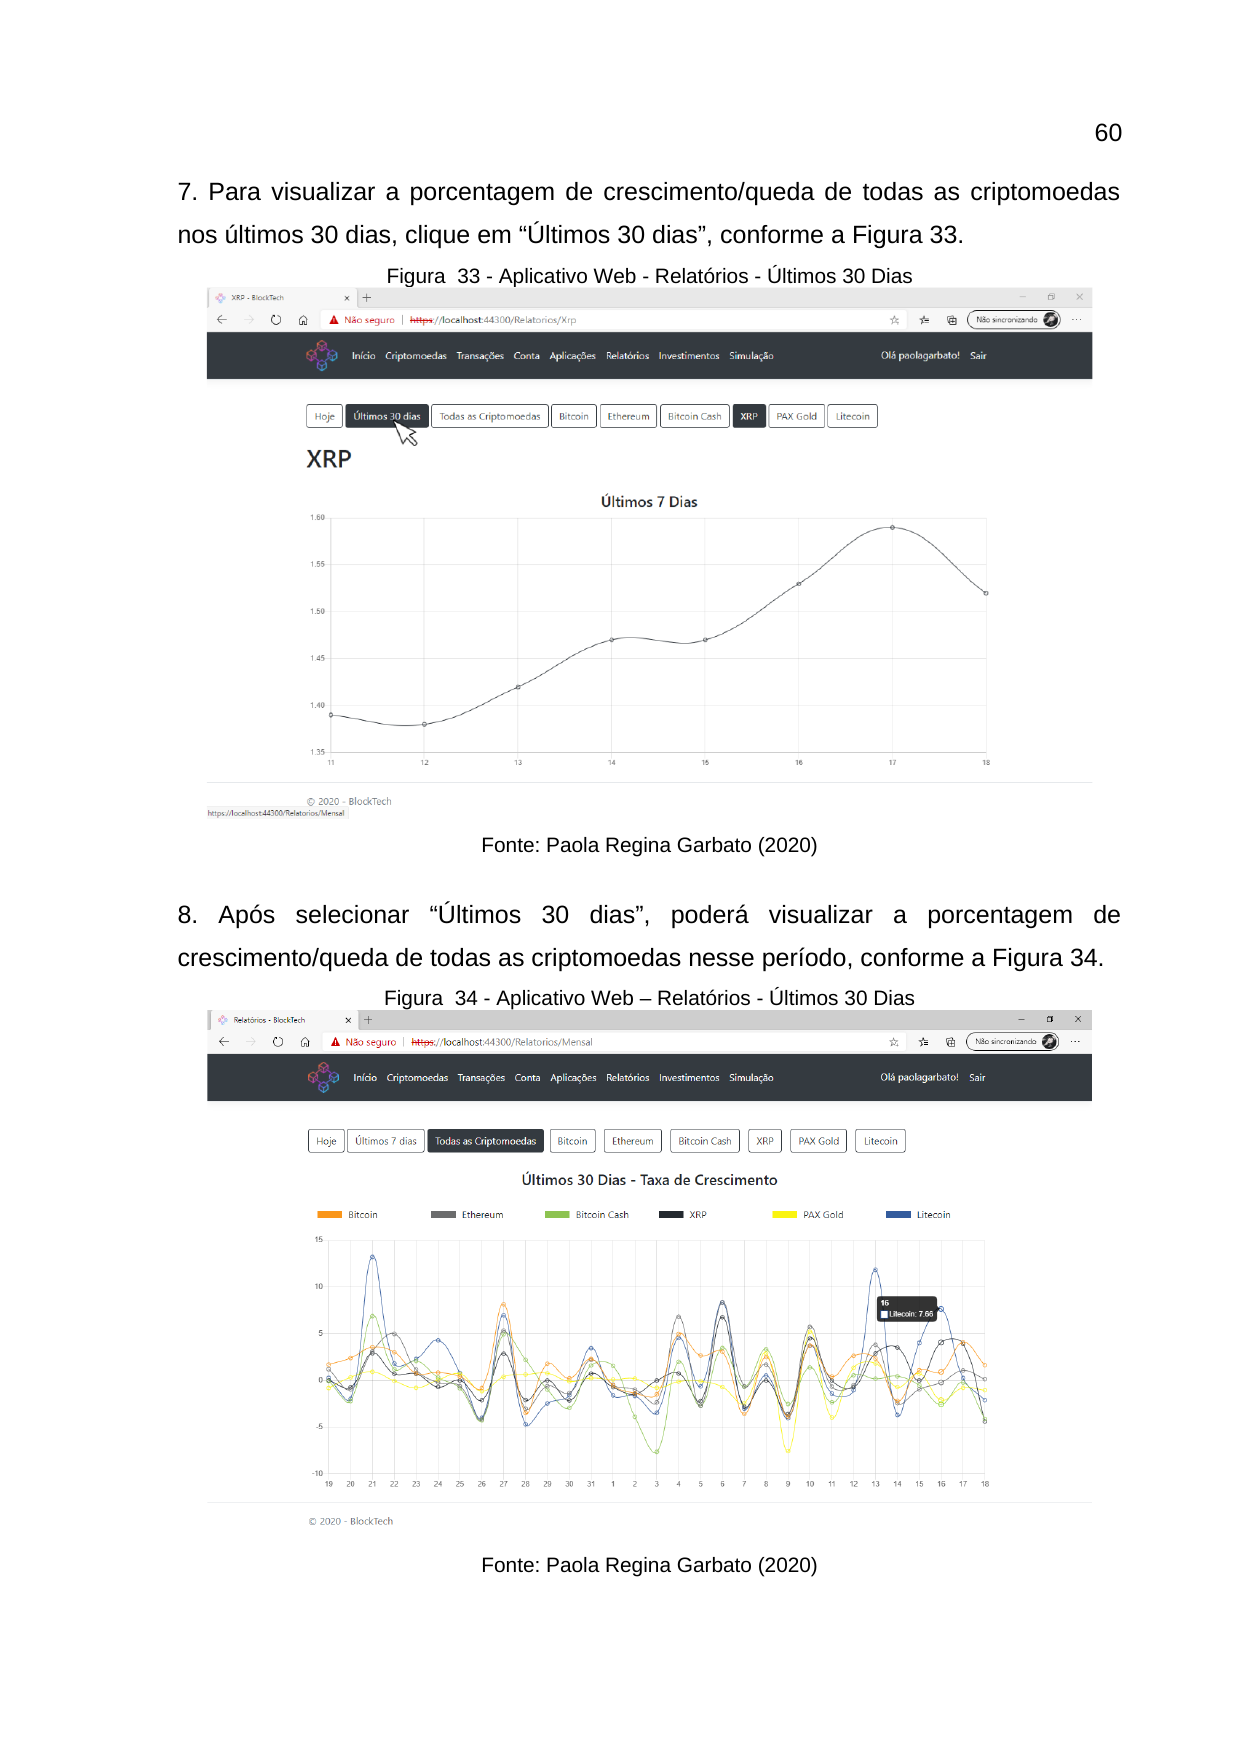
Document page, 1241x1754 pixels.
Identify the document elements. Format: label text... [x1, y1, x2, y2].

text 7. Para visualizar a porcentagem de crescimento/queda de todas as criptomoedas nos últimos 30 dias, clique em “Últimos 30 dias”, conforme a Figura 33. [177, 177, 1122, 249]
text Fonte: Paola Regina Garbato (2020) [177, 1553, 1122, 1577]
picture [207, 1010, 1092, 1539]
text 8. Após selecionar “Últimos 30 dias”, poderá visualizar a porcentagem de crescimento/queda de todas as criptomoedas nesse período, conforme a Figura 34. [177, 900, 1122, 972]
text Fonte: Paola Regina Garbato (2020) [177, 833, 1122, 857]
picture [206, 287, 1093, 819]
